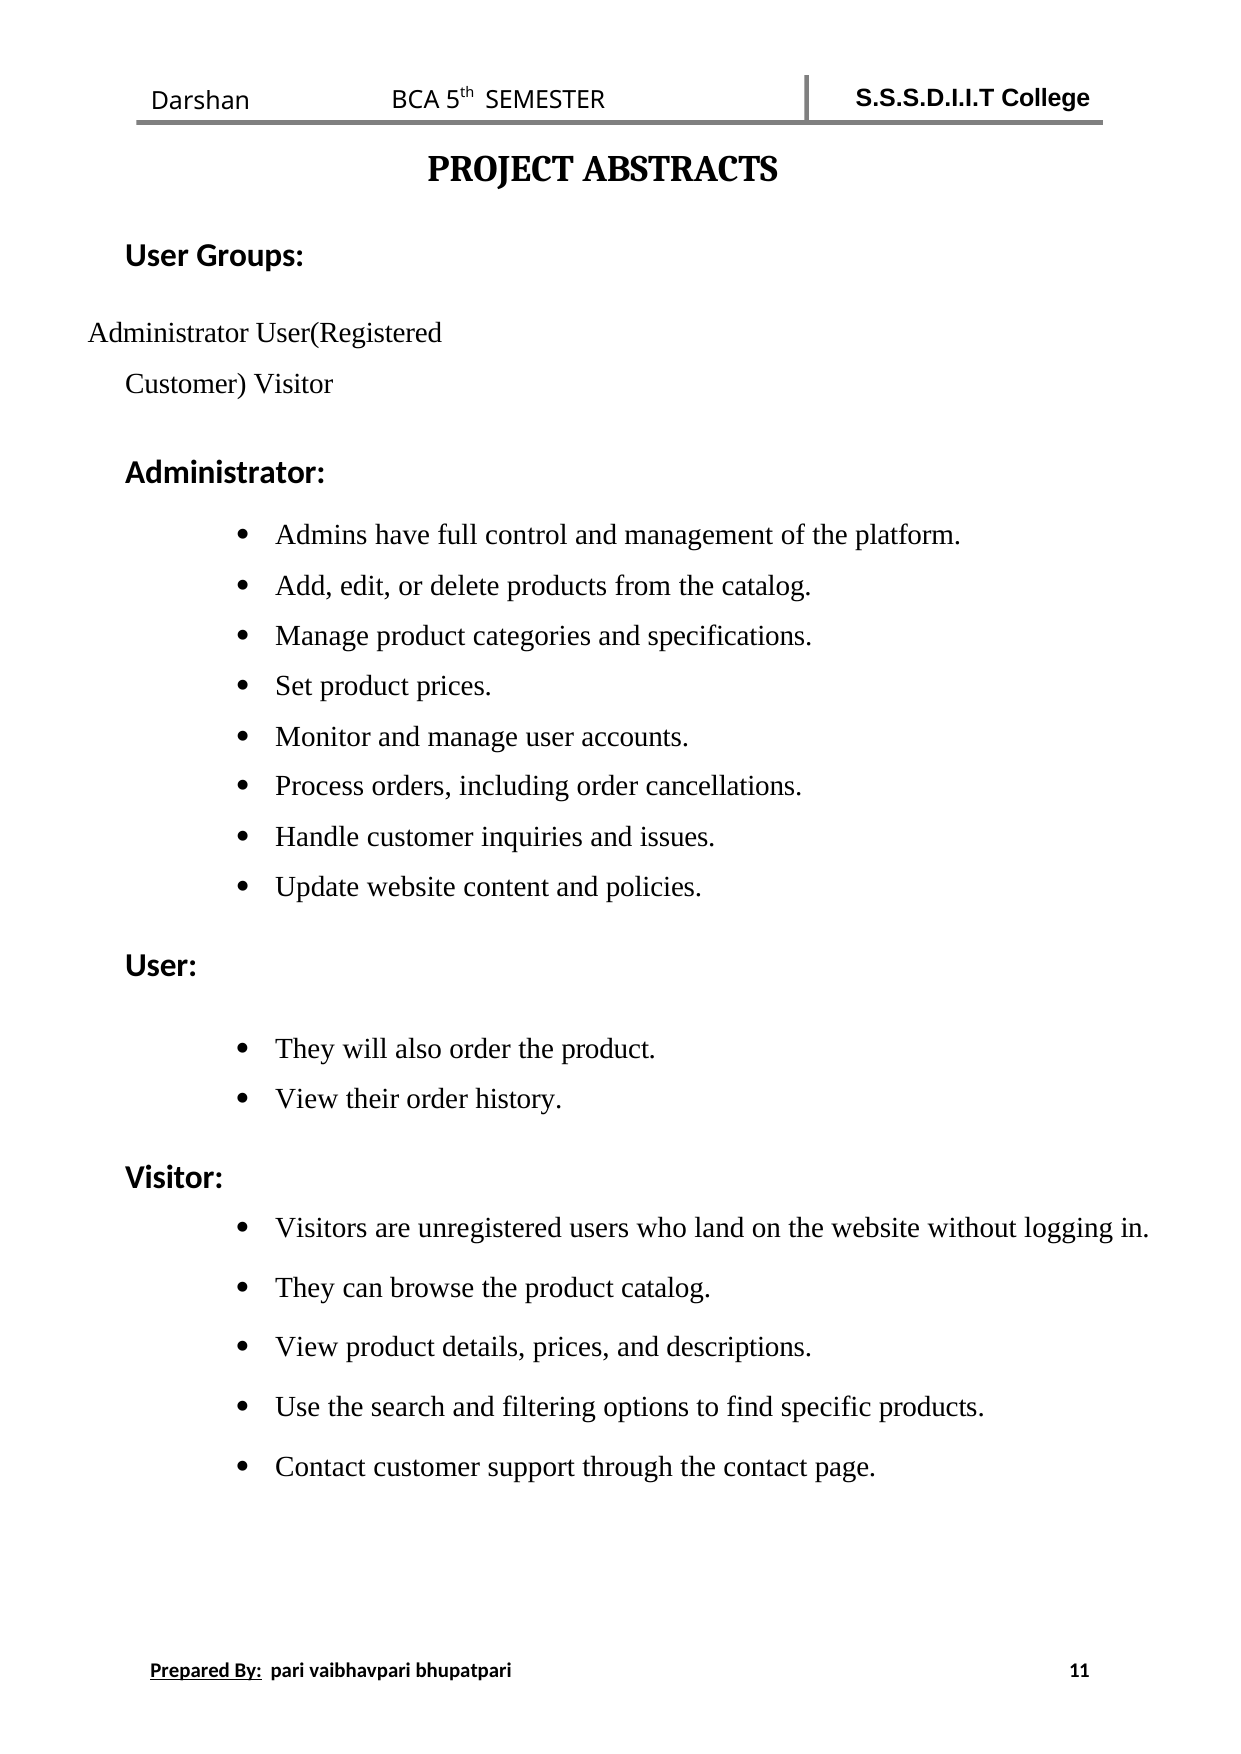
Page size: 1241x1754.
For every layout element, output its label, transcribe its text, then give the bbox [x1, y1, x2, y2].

subtitle PROJECT ABSTRACTS [2, 148, 1203, 191]
text Administrator User(Registered Customer) Visitor [87, 315, 462, 399]
list Contact customer support through the contact page. [237, 1449, 1203, 1483]
list View their order history. [237, 1081, 1203, 1115]
list Admins have full control and management of the platform. [238, 517, 1203, 551]
list They can browse the product catalog. [237, 1270, 1203, 1304]
list Set product prices. [238, 668, 1203, 702]
list Handle customer inquiries and issues. [238, 819, 1203, 852]
subtitle Visitor: [125, 1156, 225, 1197]
list They will also order the product. [237, 1031, 1203, 1064]
subtitle User: [125, 944, 198, 985]
subtitle User Groups: [125, 234, 1203, 275]
list Update website content and policies. [238, 869, 1203, 903]
list Manage product categories and specifications. [238, 618, 1203, 652]
list Visitors are unregistered users who land on the website without logging in. [237, 1210, 1203, 1244]
list Monitor and manage user accounts. [238, 719, 1203, 752]
list Process orders, including order cancellations. [238, 768, 1203, 802]
list View product details, prices, and descriptions. [237, 1329, 1203, 1363]
subtitle Administrator: [125, 451, 1203, 492]
list Use the search and filtering options to find specific products. [237, 1389, 1203, 1423]
list Add, edit, or delete products from the catalog. [238, 568, 1203, 601]
